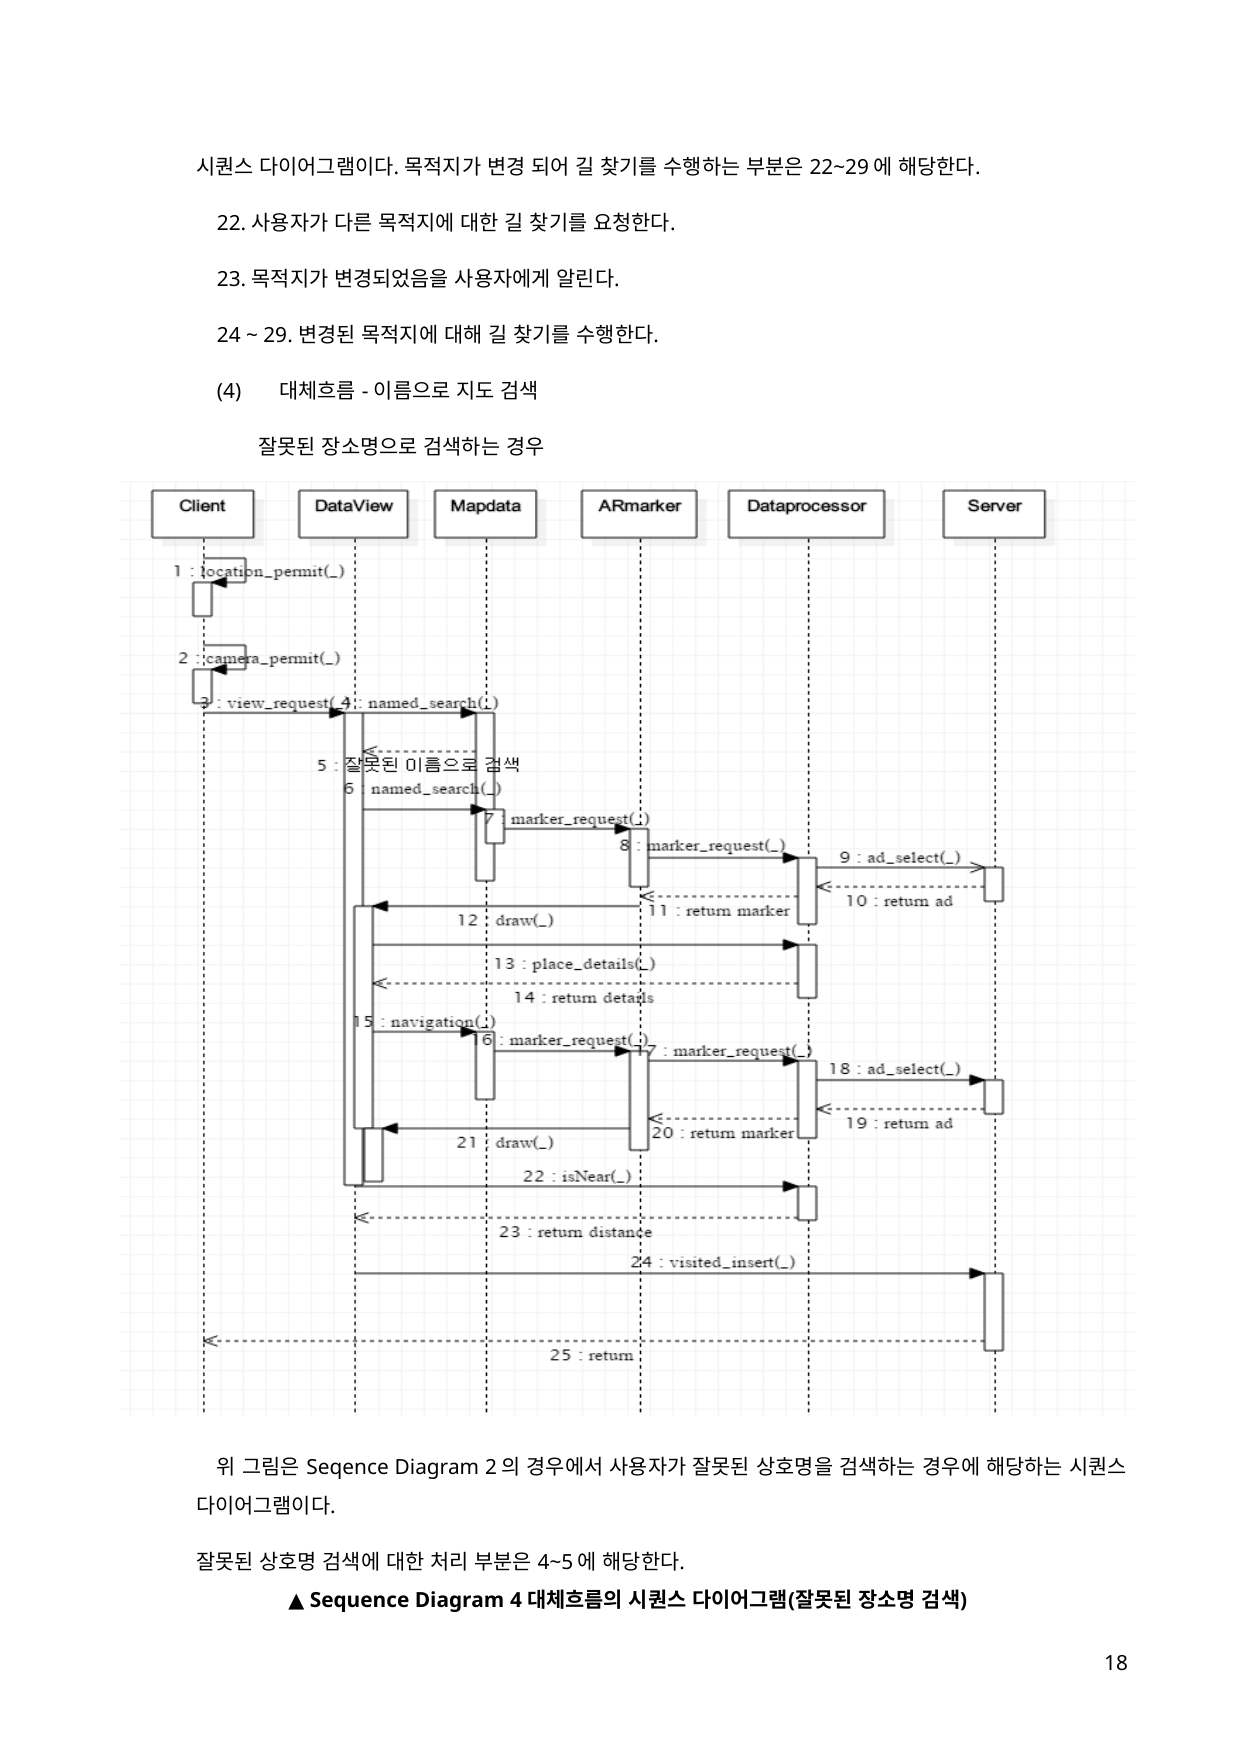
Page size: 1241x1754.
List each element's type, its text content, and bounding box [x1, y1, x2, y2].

text 24 ~ 29. 변경된 목적지에 대해 길 찾기를 수행한다. [133, 318, 1128, 348]
text 잘못된 상호명 검색에 대한 처리 부분은 4~5에 해당한다. [112, 1545, 1128, 1576]
list 잘못된 장소명으로 검색하는 경우 [237, 430, 1128, 460]
list 23. 목적지가 변경되었음을 사용자에게 알린다. [196, 262, 1128, 292]
text 위 그림은 Seqence Diagram 2의 경우에서 사용자가 잘못된 상호명을 검색하는 경우에 해당하는 시퀀스 다이어그램이다. [196, 1416, 1128, 1520]
list 대체흐름 - 이름으로 지도 검색 [196, 374, 1128, 404]
list 22. 사용자가 다른 목적지에 대한 길 찾기를 요청한다. [196, 206, 1128, 236]
picture [120, 481, 1136, 1416]
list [196, 150, 1128, 180]
